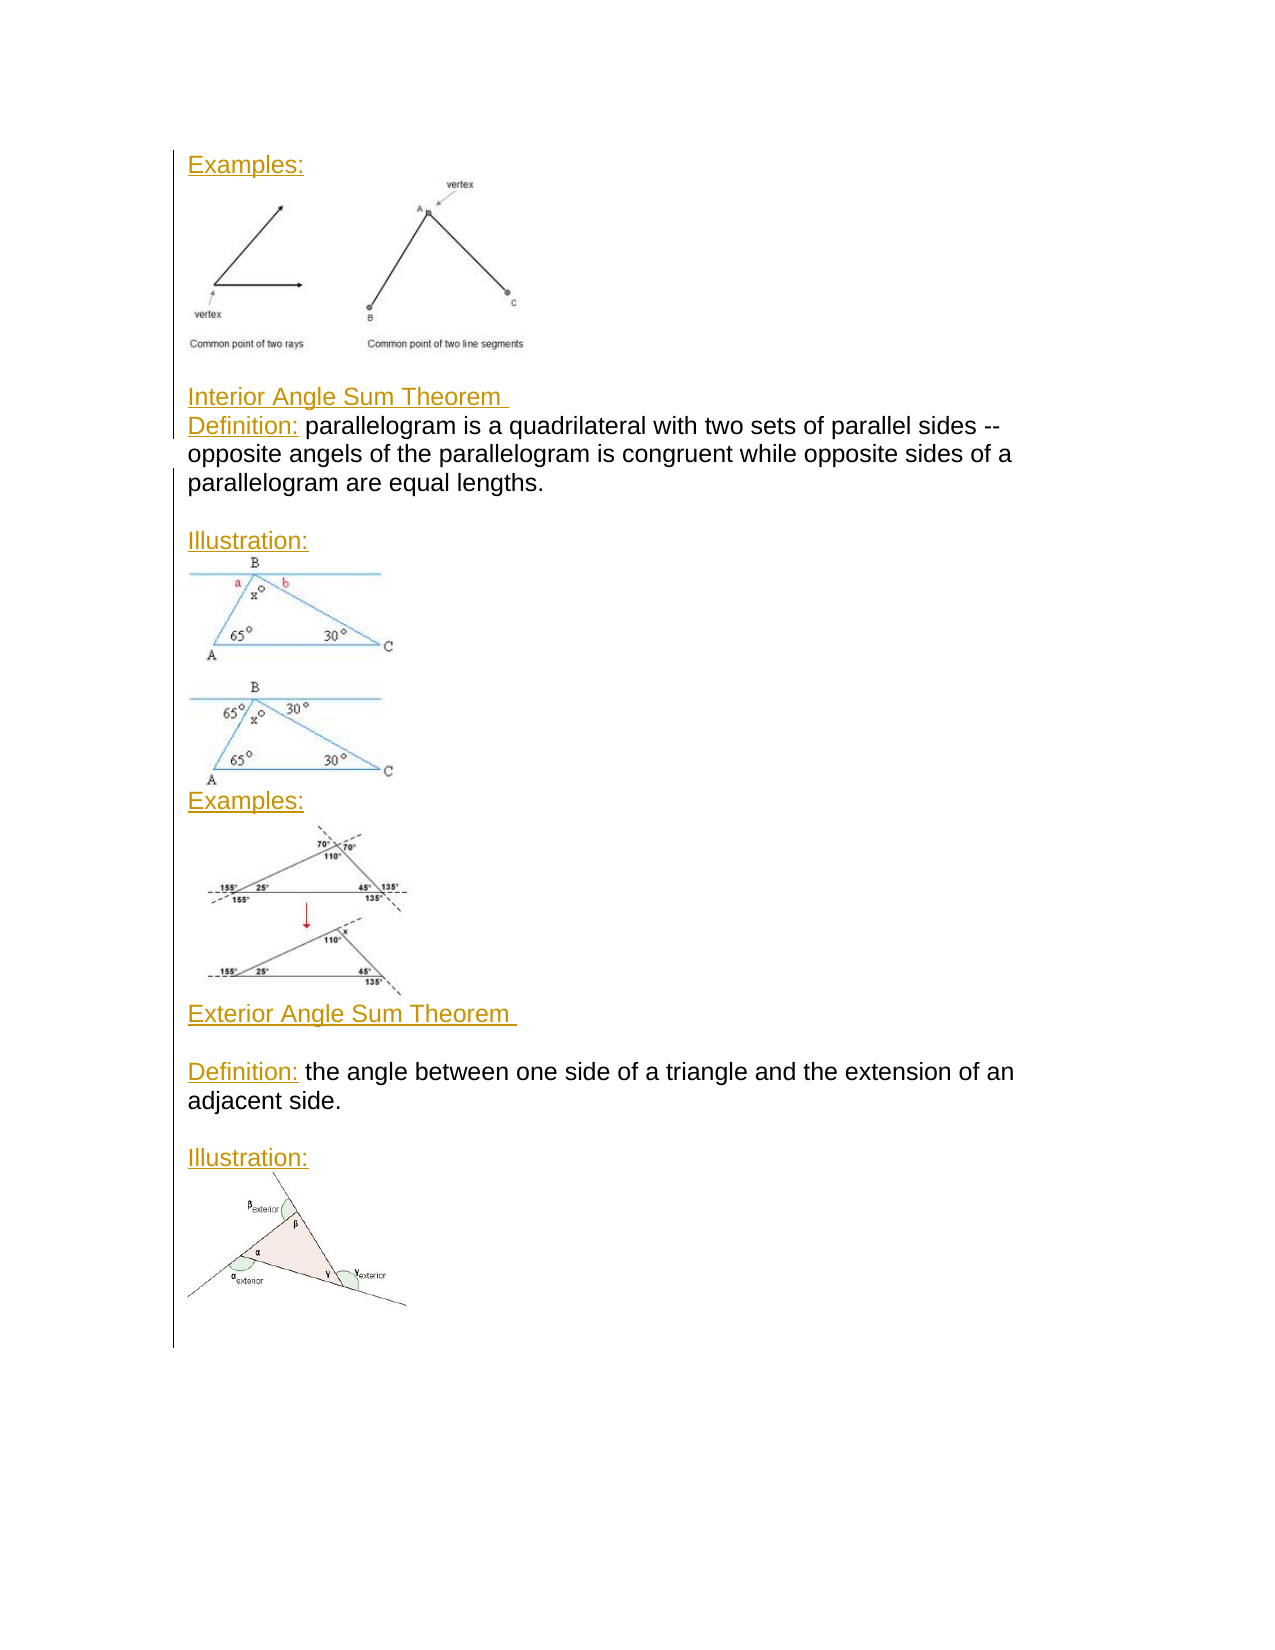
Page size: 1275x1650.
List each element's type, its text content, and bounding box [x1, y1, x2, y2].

picture [187, 815, 414, 1000]
text parallelogram is a quadrilateral with two sets of parallel sides -- opposite angels of the parallelogram is congruent while opposite sides of a parallelogram are equal lengths. [187, 411, 1087, 497]
picture [187, 1172, 407, 1319]
text the angle between one side of a triangle and the extension of an adjacent side. [187, 1057, 1087, 1114]
picture [187, 554, 397, 787]
picture [187, 178, 527, 354]
